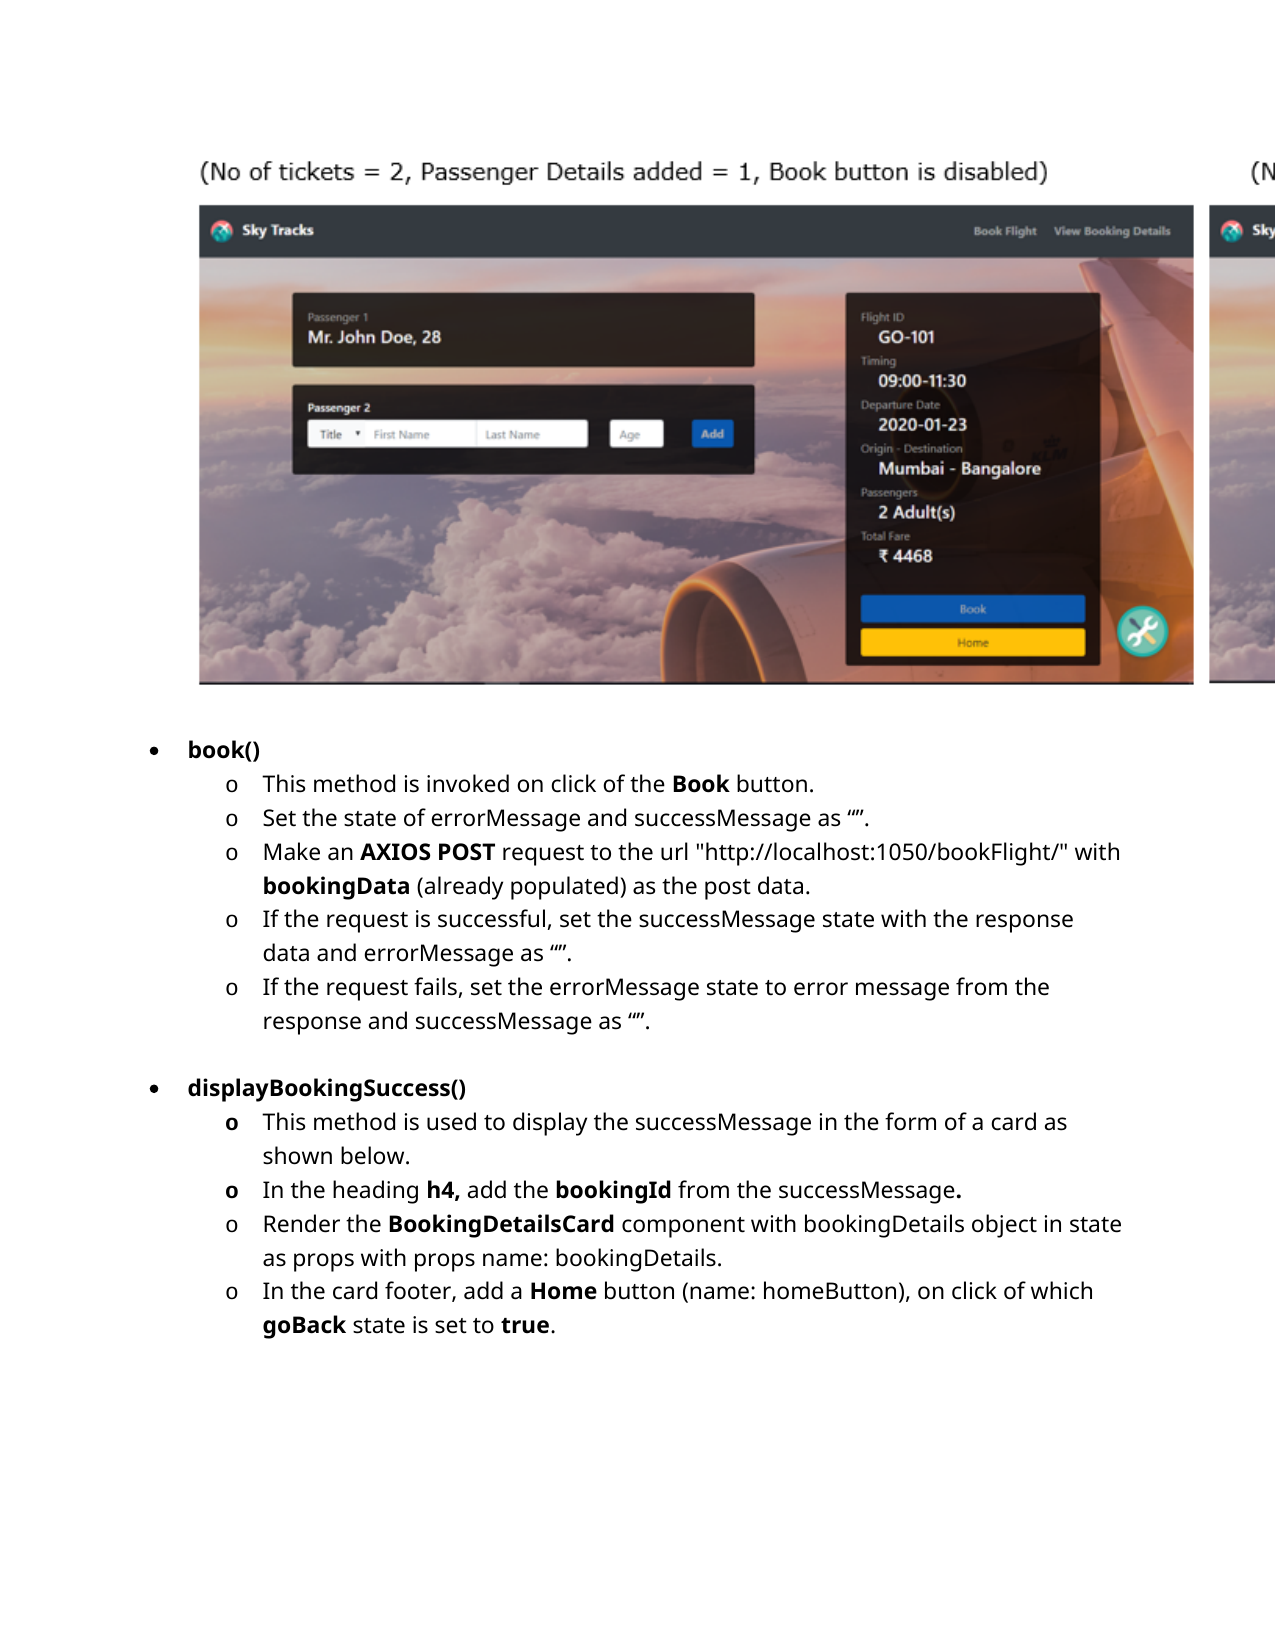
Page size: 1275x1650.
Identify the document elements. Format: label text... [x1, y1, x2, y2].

list If the request fails, set the errorMessage state to error message from the response and successMessage as “”. [225, 971, 1125, 1036]
list Make an AXIOS POST request to the url "http://localhost:1050/bookFlight/" with bookingData (already populated) as the post data. [225, 836, 1125, 901]
list displayBookingSuccess() [150, 1072, 1125, 1104]
list In the heading h4, add the bookingId from the successMessage. [225, 1174, 1125, 1205]
list This method is invoked on click of the Book button. [225, 768, 1125, 799]
list If the request is successful, set the successMessage state with the response data and errorMessage as “”. [225, 903, 1125, 968]
list Render the BookingDetailsCard component with bookingDetails object in state as props with props name: bookingDetails. [225, 1208, 1125, 1273]
list Set the state of errorMessage and successMessage as “”. [225, 802, 1125, 833]
list book() [150, 734, 1125, 766]
picture [187, 150, 1275, 699]
list This method is used to display the successMessage in the form of a card as shown below. [225, 1106, 1125, 1171]
list In the card footer, add a Home button (name: homeButton), on click of which goBack state is set to true. [225, 1275, 1125, 1340]
